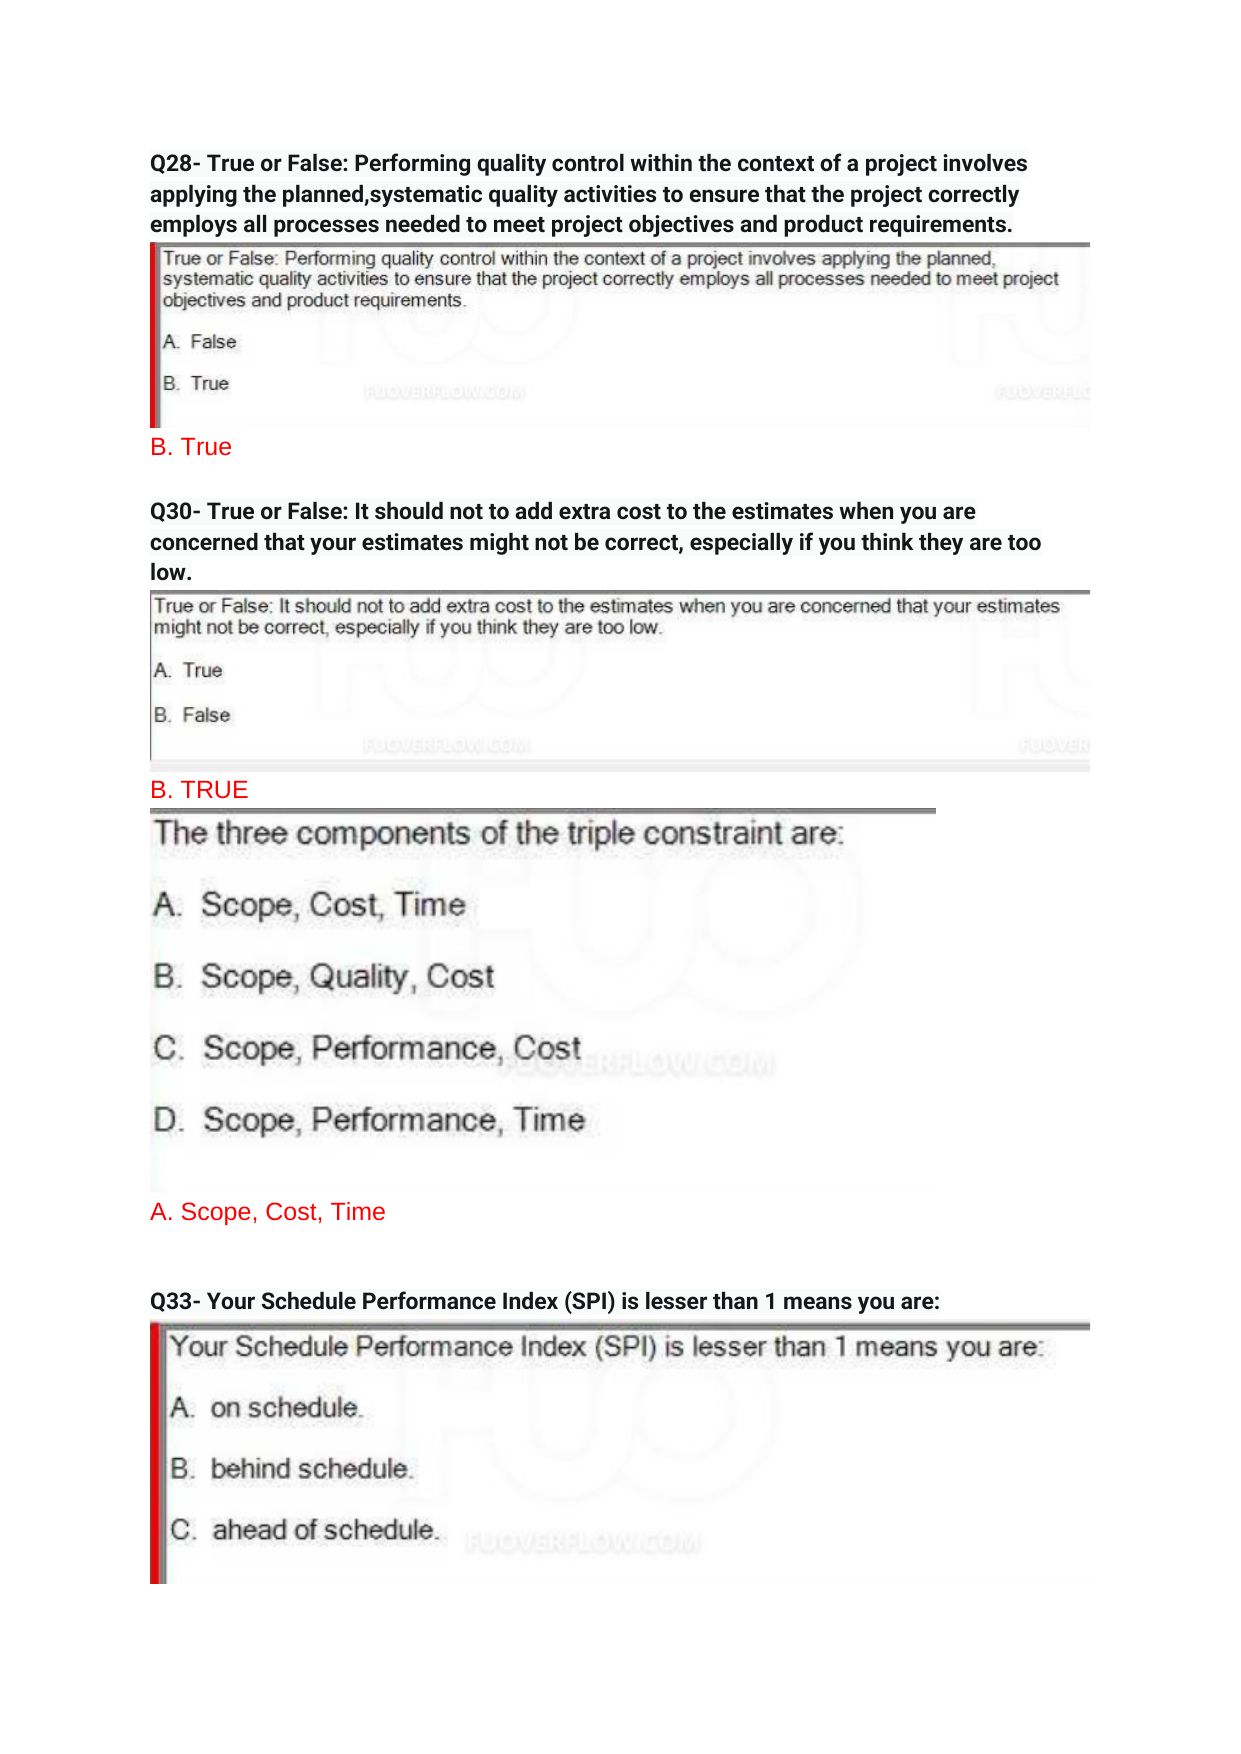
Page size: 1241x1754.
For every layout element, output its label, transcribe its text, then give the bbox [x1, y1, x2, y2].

text Q30- True or False: It should not to add extra cost to the estimates when you are concerned that your estimates might not be correct, especially if you think they are too low. [150, 498, 1090, 586]
picture [150, 1319, 1091, 1584]
text B. True [150, 432, 1090, 461]
text A. Scope, Cost, Time [150, 1197, 1090, 1225]
text B. TRUE [150, 775, 1090, 804]
picture [150, 590, 1091, 772]
text Q28- True or False: Performing quality control within the context of a project involves applying the planned,systematic quality activities to ensure that the project correctly employs all processes needed to meet project objectives and product requirements. [150, 150, 1090, 238]
picture [150, 808, 936, 1193]
picture [150, 242, 1091, 428]
text Q33- Your Schedule Performance Index (SPI) is lesser than 1 means you are: [150, 1288, 1090, 1315]
